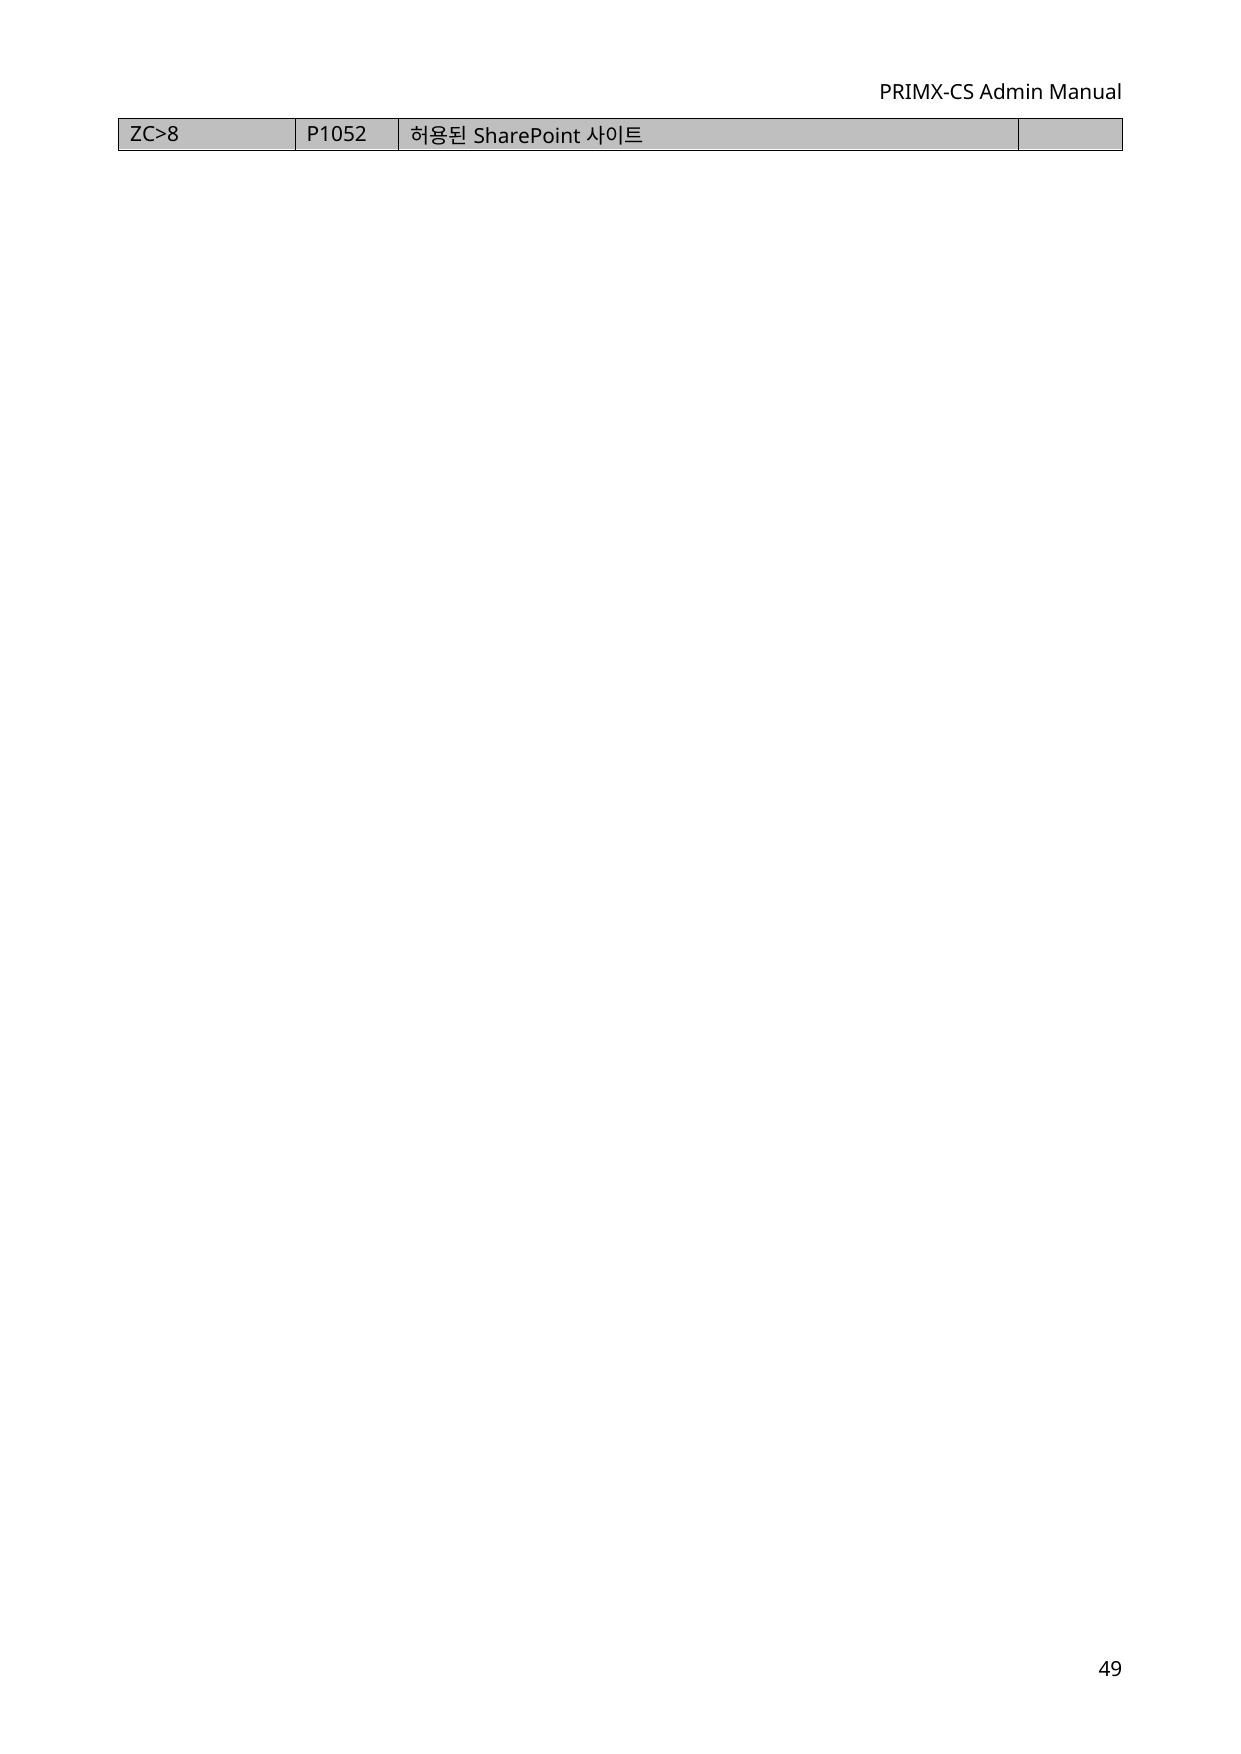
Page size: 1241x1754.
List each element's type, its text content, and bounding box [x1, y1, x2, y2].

table_cell [1019, 119, 1122, 149]
table_cell ZC>8 [119, 119, 295, 149]
table_cell 허용된 SharePoint 사이트 [399, 119, 1018, 149]
table_cell P1052 [296, 119, 398, 149]
